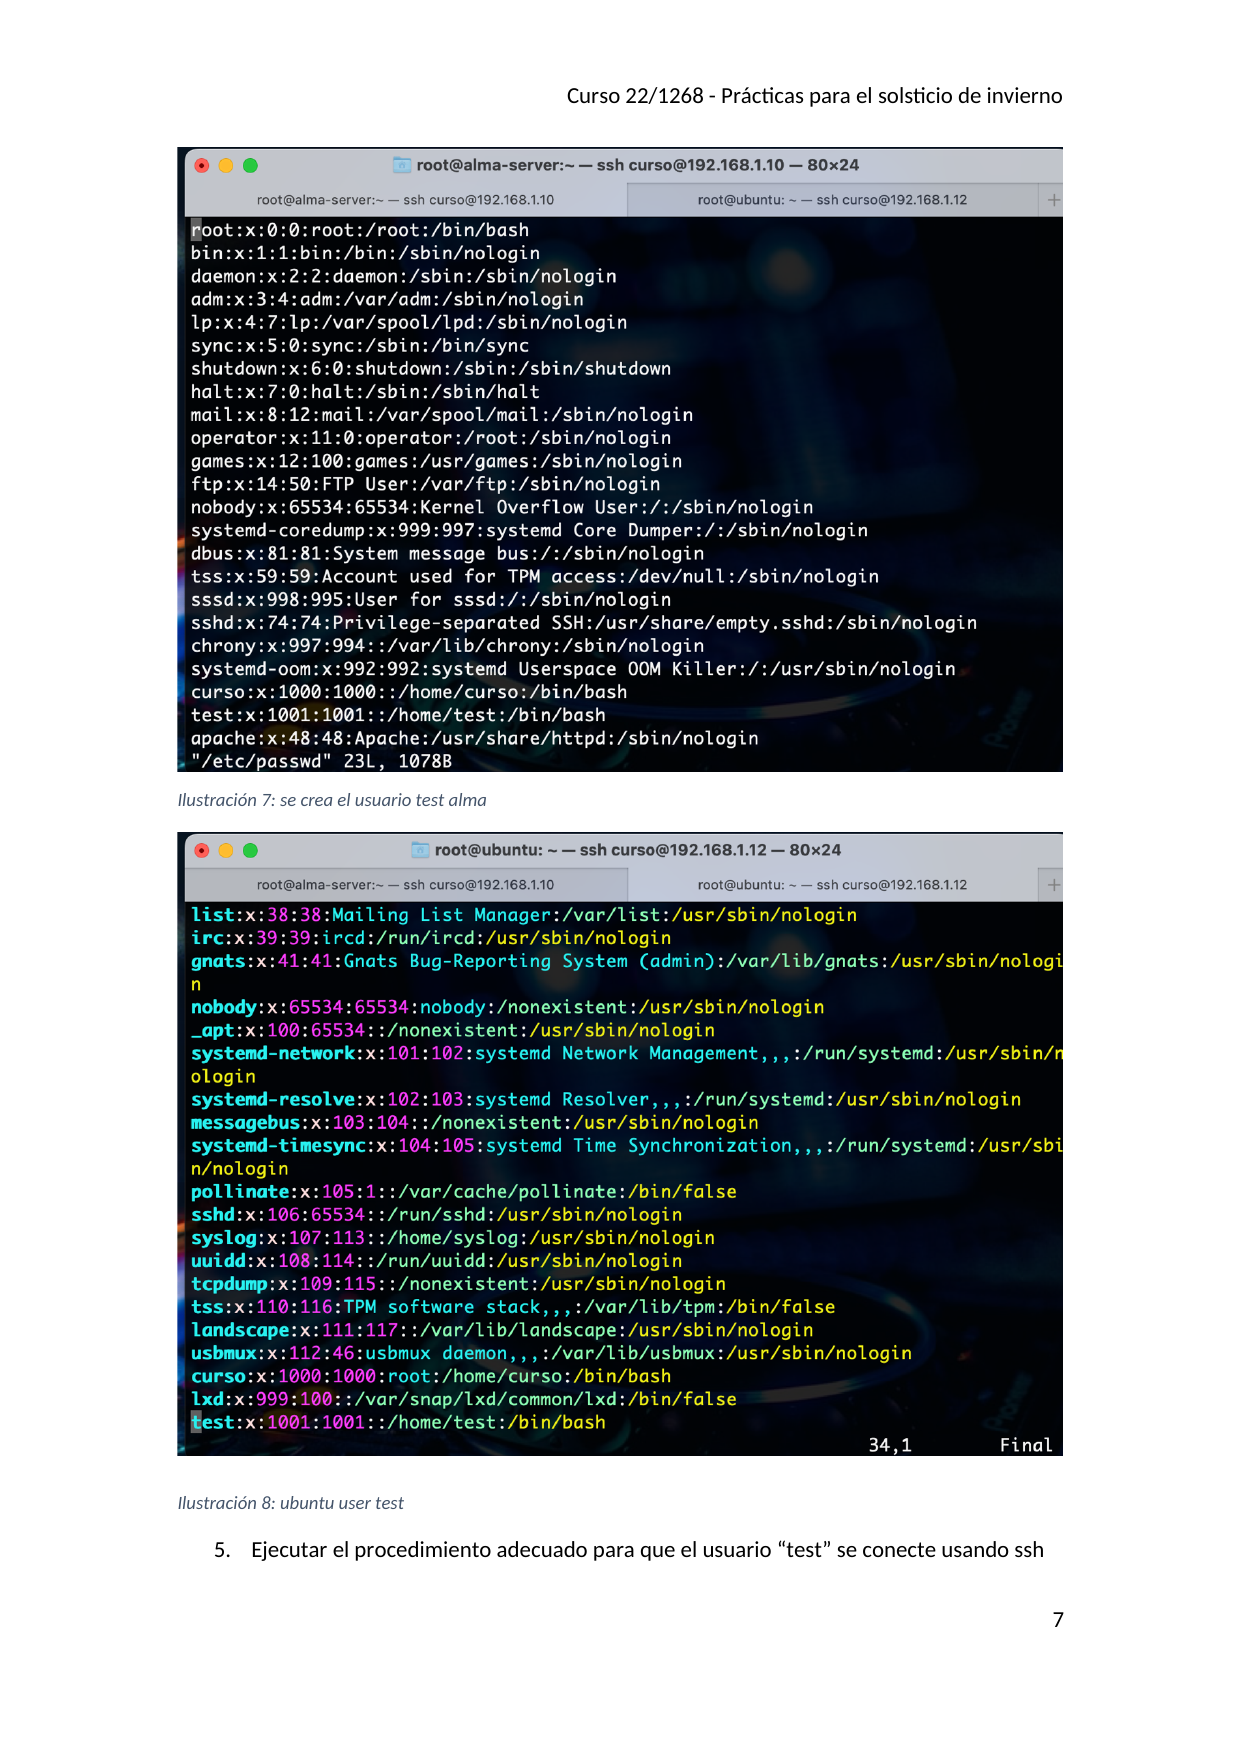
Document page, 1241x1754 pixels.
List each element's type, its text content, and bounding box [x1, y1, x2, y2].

picture [177, 832, 1063, 1456]
text Ilustración 7: se crea el usuario test alma [177, 788, 1063, 811]
text Ilustración 8: ubuntu user test [177, 1491, 1063, 1514]
picture [177, 147, 1063, 772]
list Ejecutar el procedimiento adecuado para que el usuario “test” se conecte usando ssh [213, 1535, 1063, 1563]
